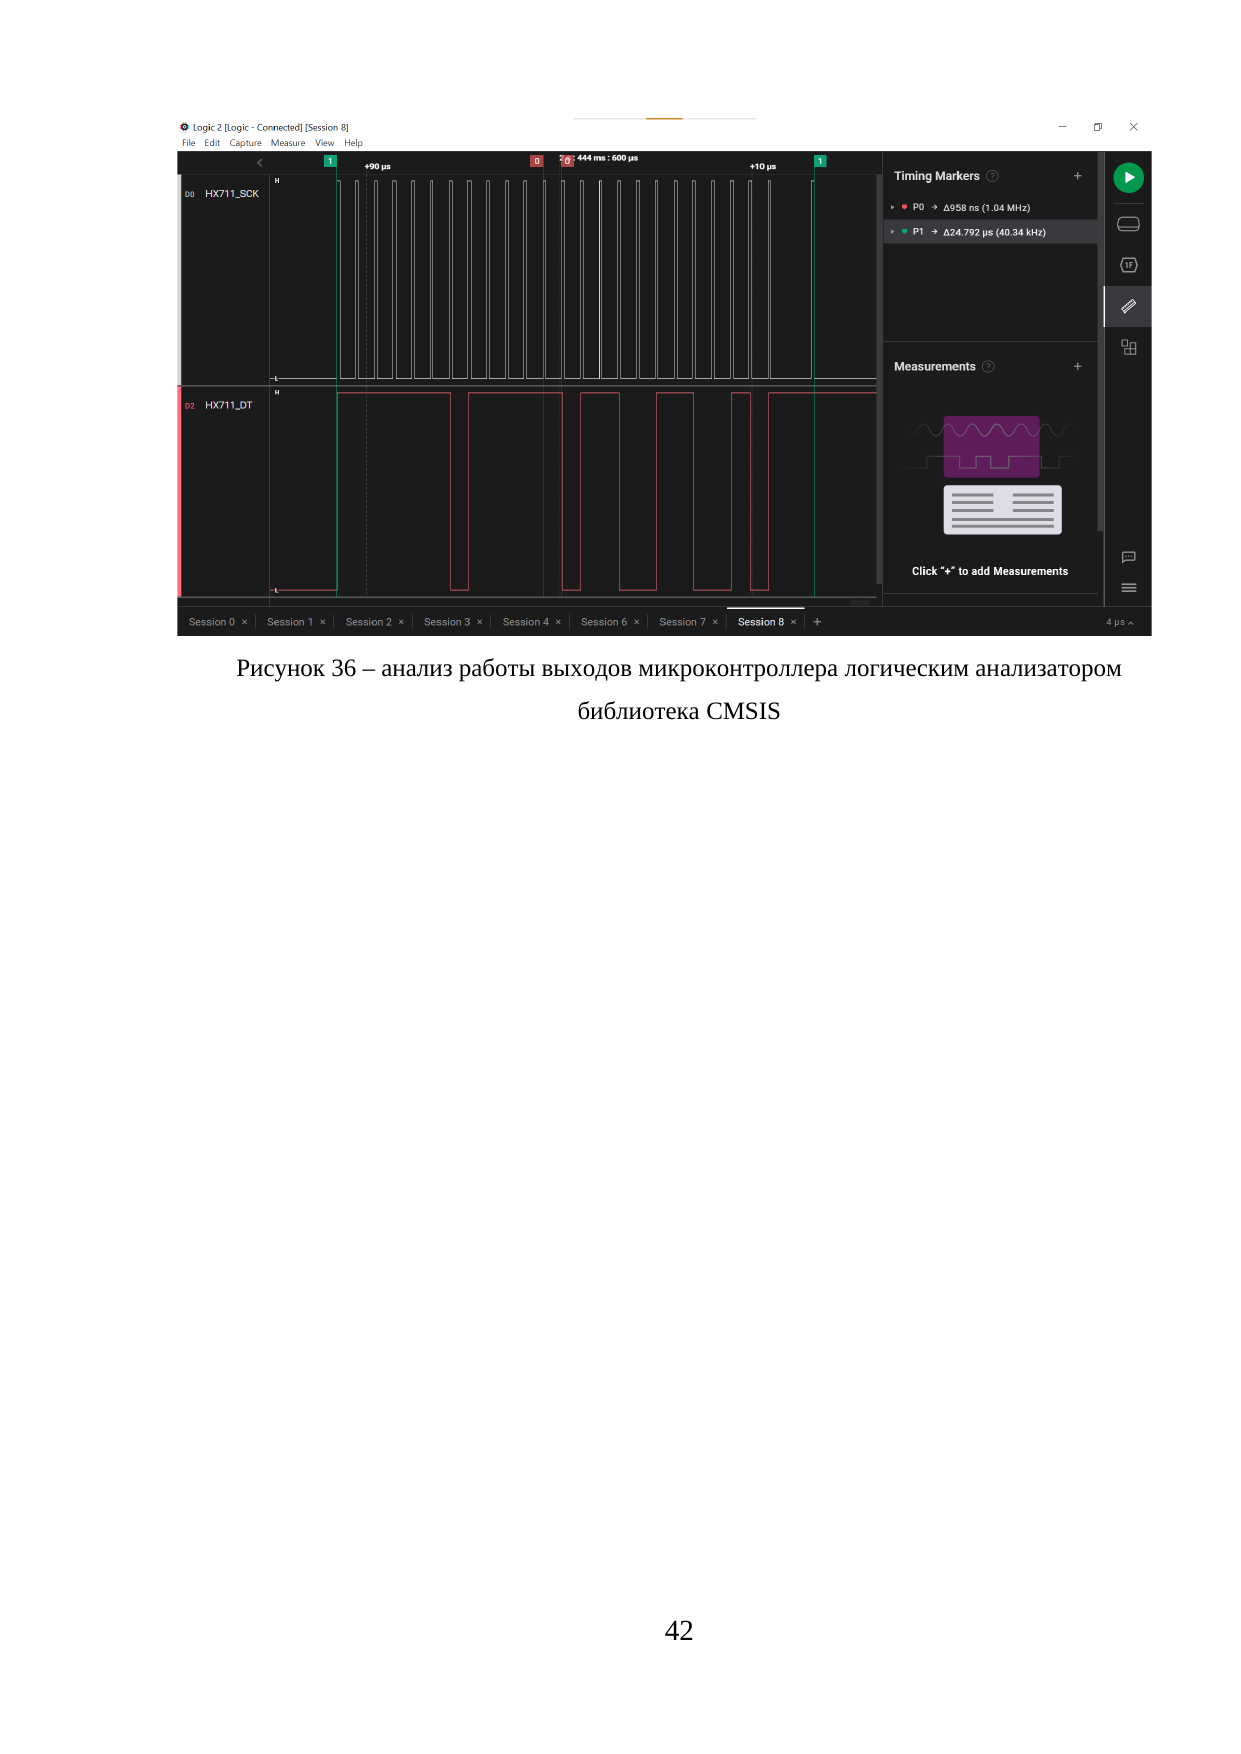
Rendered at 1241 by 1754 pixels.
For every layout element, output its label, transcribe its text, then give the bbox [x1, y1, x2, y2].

text Рисунок 36 – анализ работы выходов микроконтроллера логическим анализатором библиотека CMSIS [177, 653, 1181, 724]
picture [177, 118, 1152, 636]
